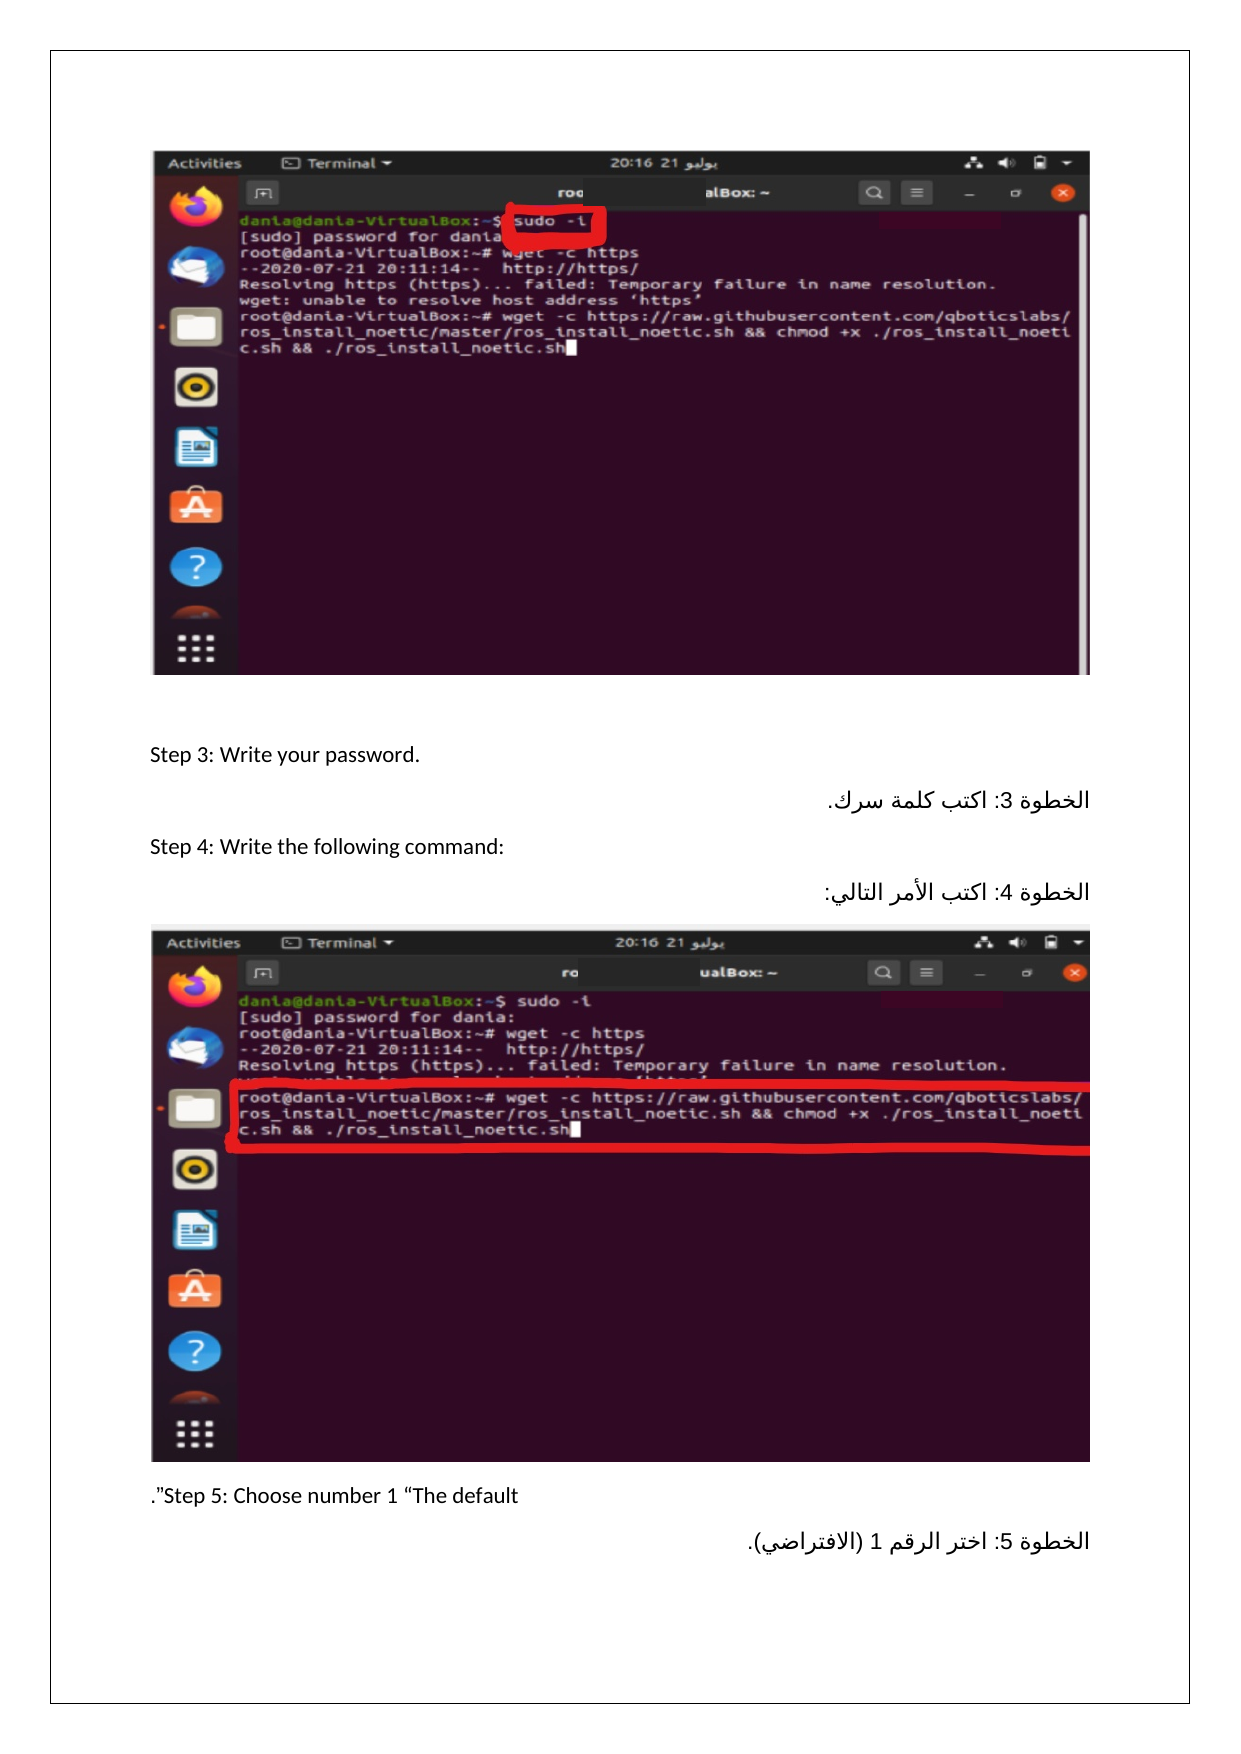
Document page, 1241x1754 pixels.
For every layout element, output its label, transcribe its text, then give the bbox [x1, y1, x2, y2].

picture [150, 150, 1090, 675]
text الخطوة 4: اكتب الأمر التالي: [150, 879, 1090, 906]
text Step 4: Write the following command: [150, 832, 1090, 860]
text الخطوة 5: اختر الرقم 1 (الافتراضي). [150, 1528, 1090, 1554]
text Step 3: Write your password. [150, 740, 1090, 768]
picture [151, 924, 1090, 1462]
text Step 5: Choose number 1 “The default”. [150, 1481, 1090, 1509]
text الخطوة 3: اكتب كلمة سرك. [150, 787, 1090, 813]
